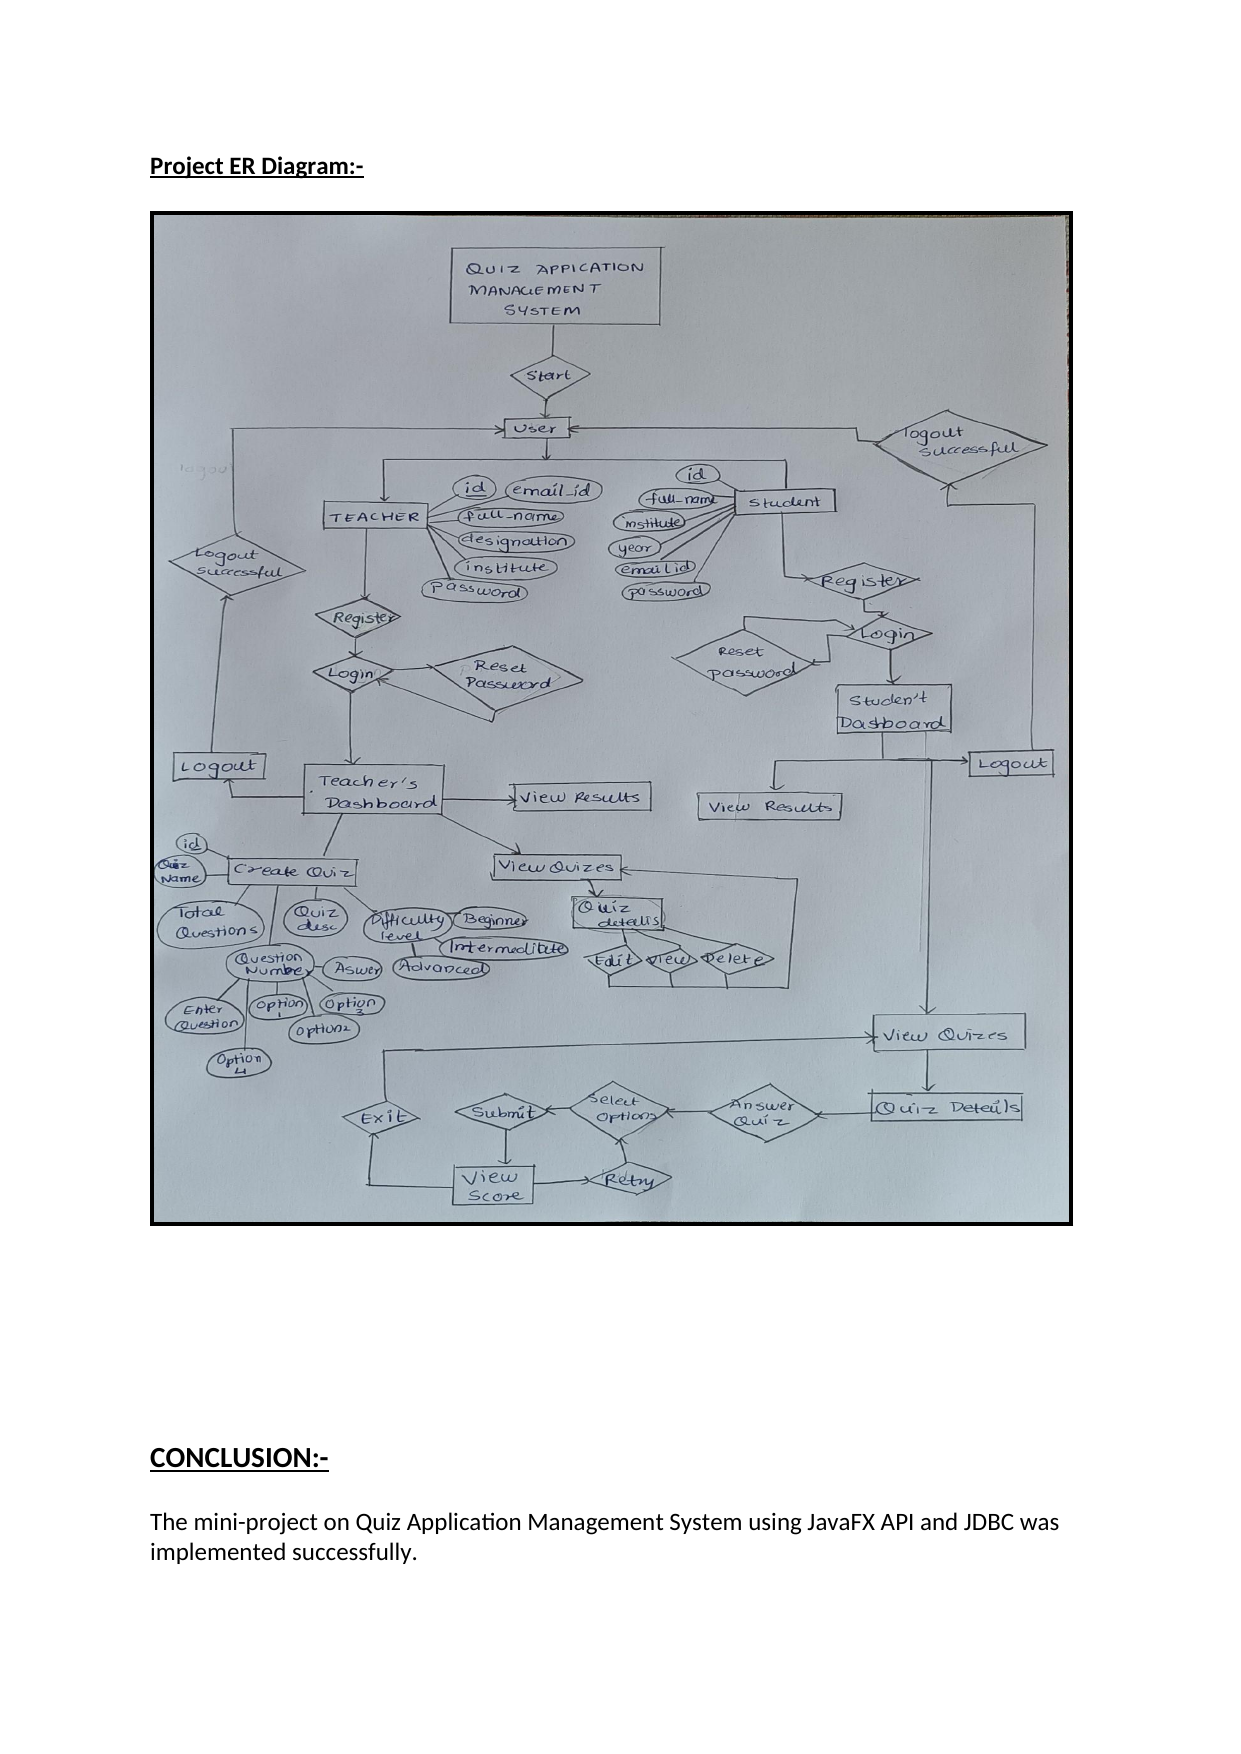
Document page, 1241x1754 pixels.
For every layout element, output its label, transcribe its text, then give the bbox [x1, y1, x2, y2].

text Project ER Diagram:- [150, 150, 1090, 181]
picture [154, 215, 1069, 1222]
text CONCLUSION:- [150, 1439, 1090, 1475]
text The mini-project on Quiz Application Management System using JavaFX API and JDBC was implemented successfully. [150, 1506, 1090, 1567]
